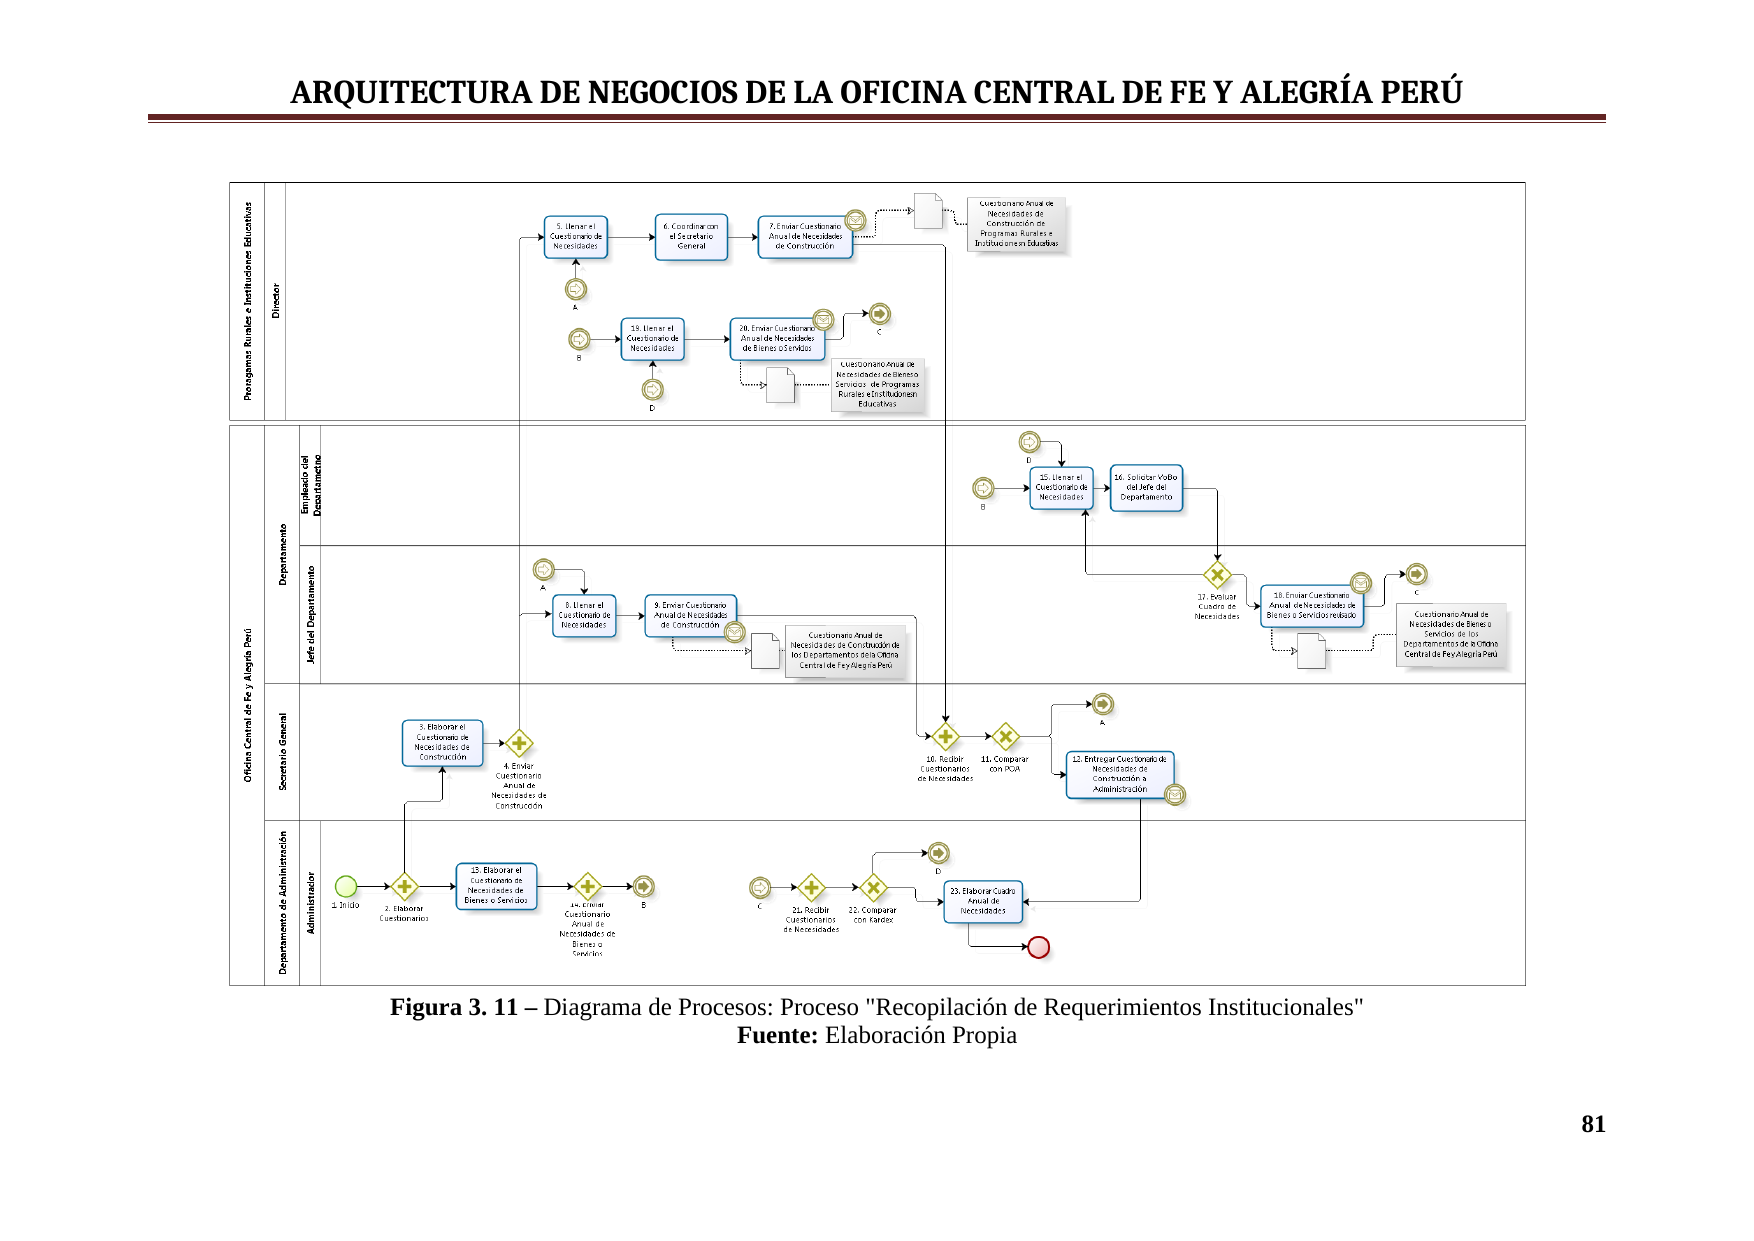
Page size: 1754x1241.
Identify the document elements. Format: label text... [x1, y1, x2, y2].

text Fuente: Elaboración Propia [148, 1021, 1606, 1049]
picture [225, 177, 1529, 992]
text Figura 3. 11 – Diagrama de Procesos: Proceso "Recopilación de Requerimientos Institucionales" [148, 992, 1606, 1021]
